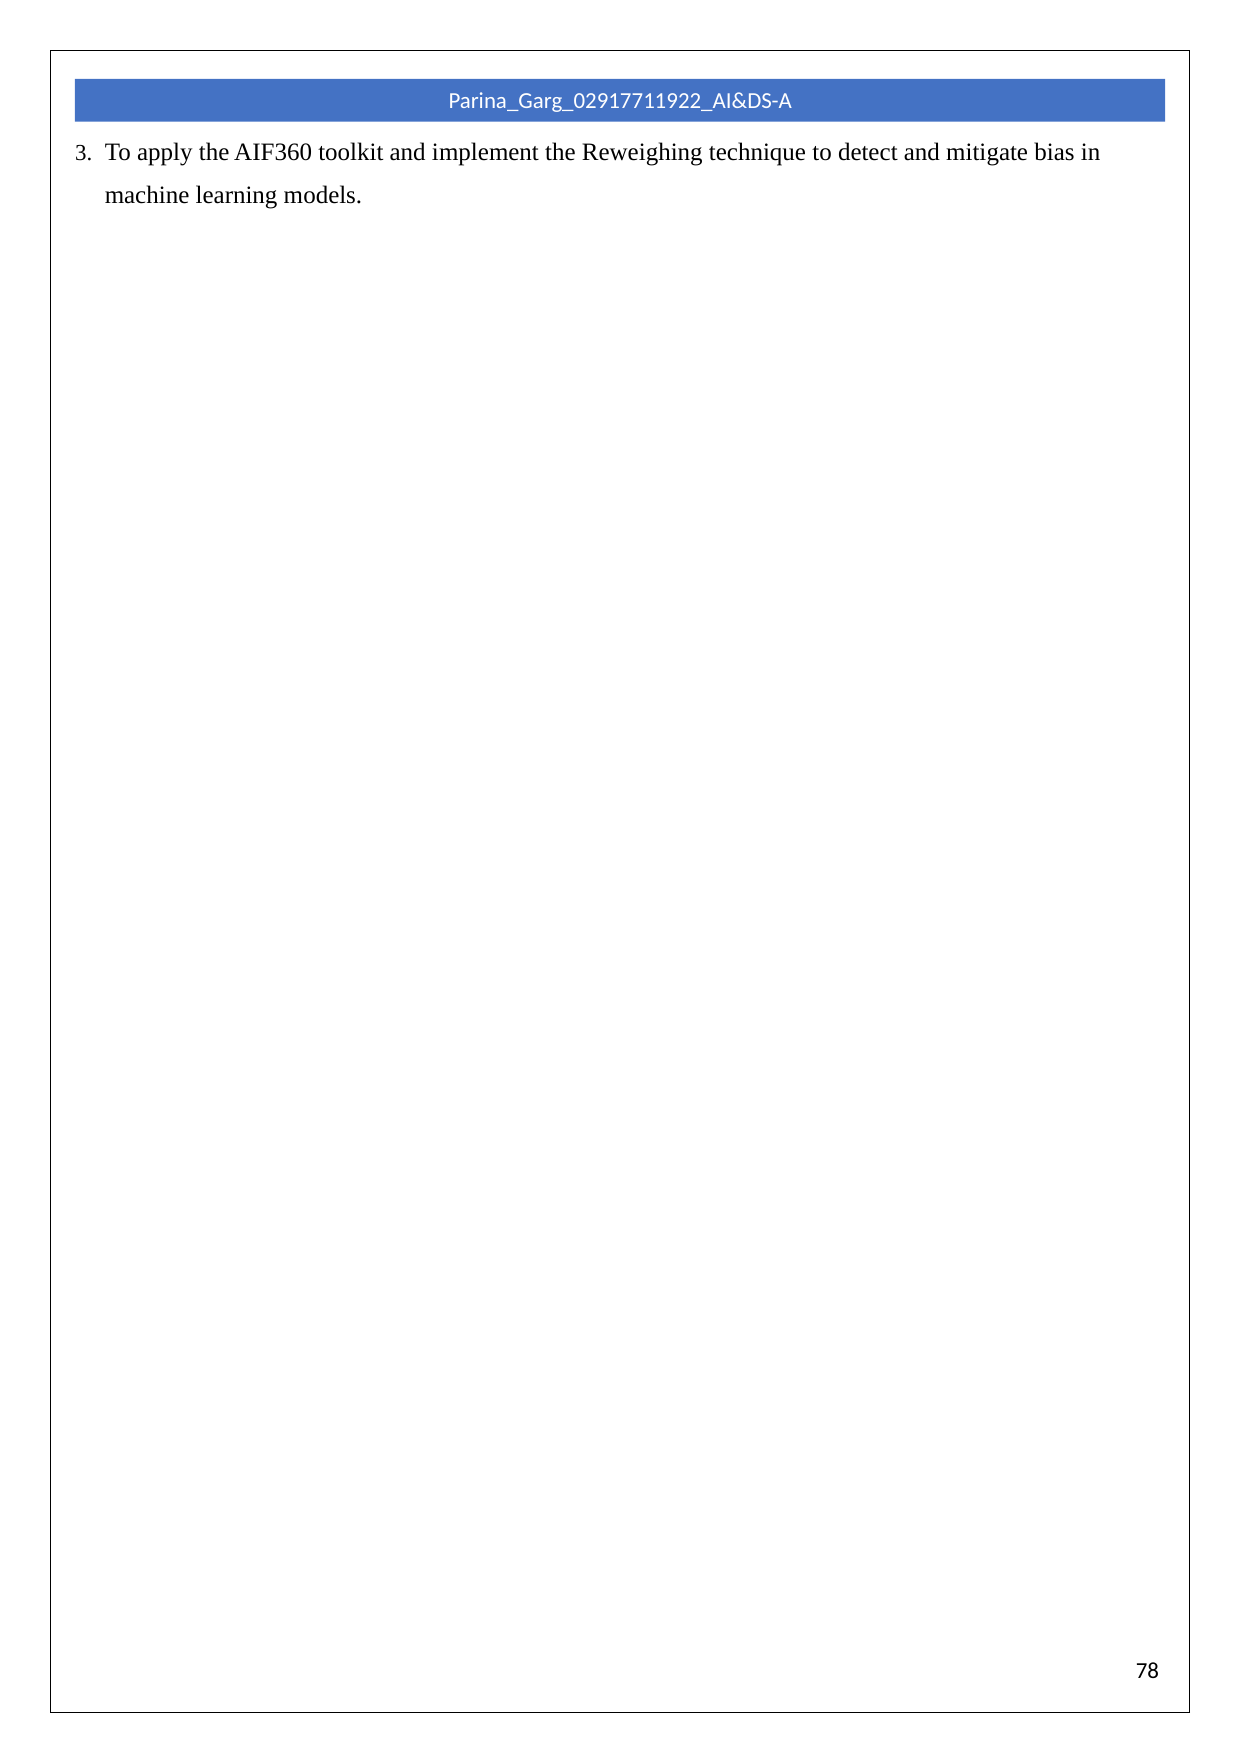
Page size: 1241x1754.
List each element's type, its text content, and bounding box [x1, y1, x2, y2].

list To apply the AIF360 toolkit and implement the Reweighing technique to detect and mitigate bias in machine learning models. [75, 122, 1165, 209]
